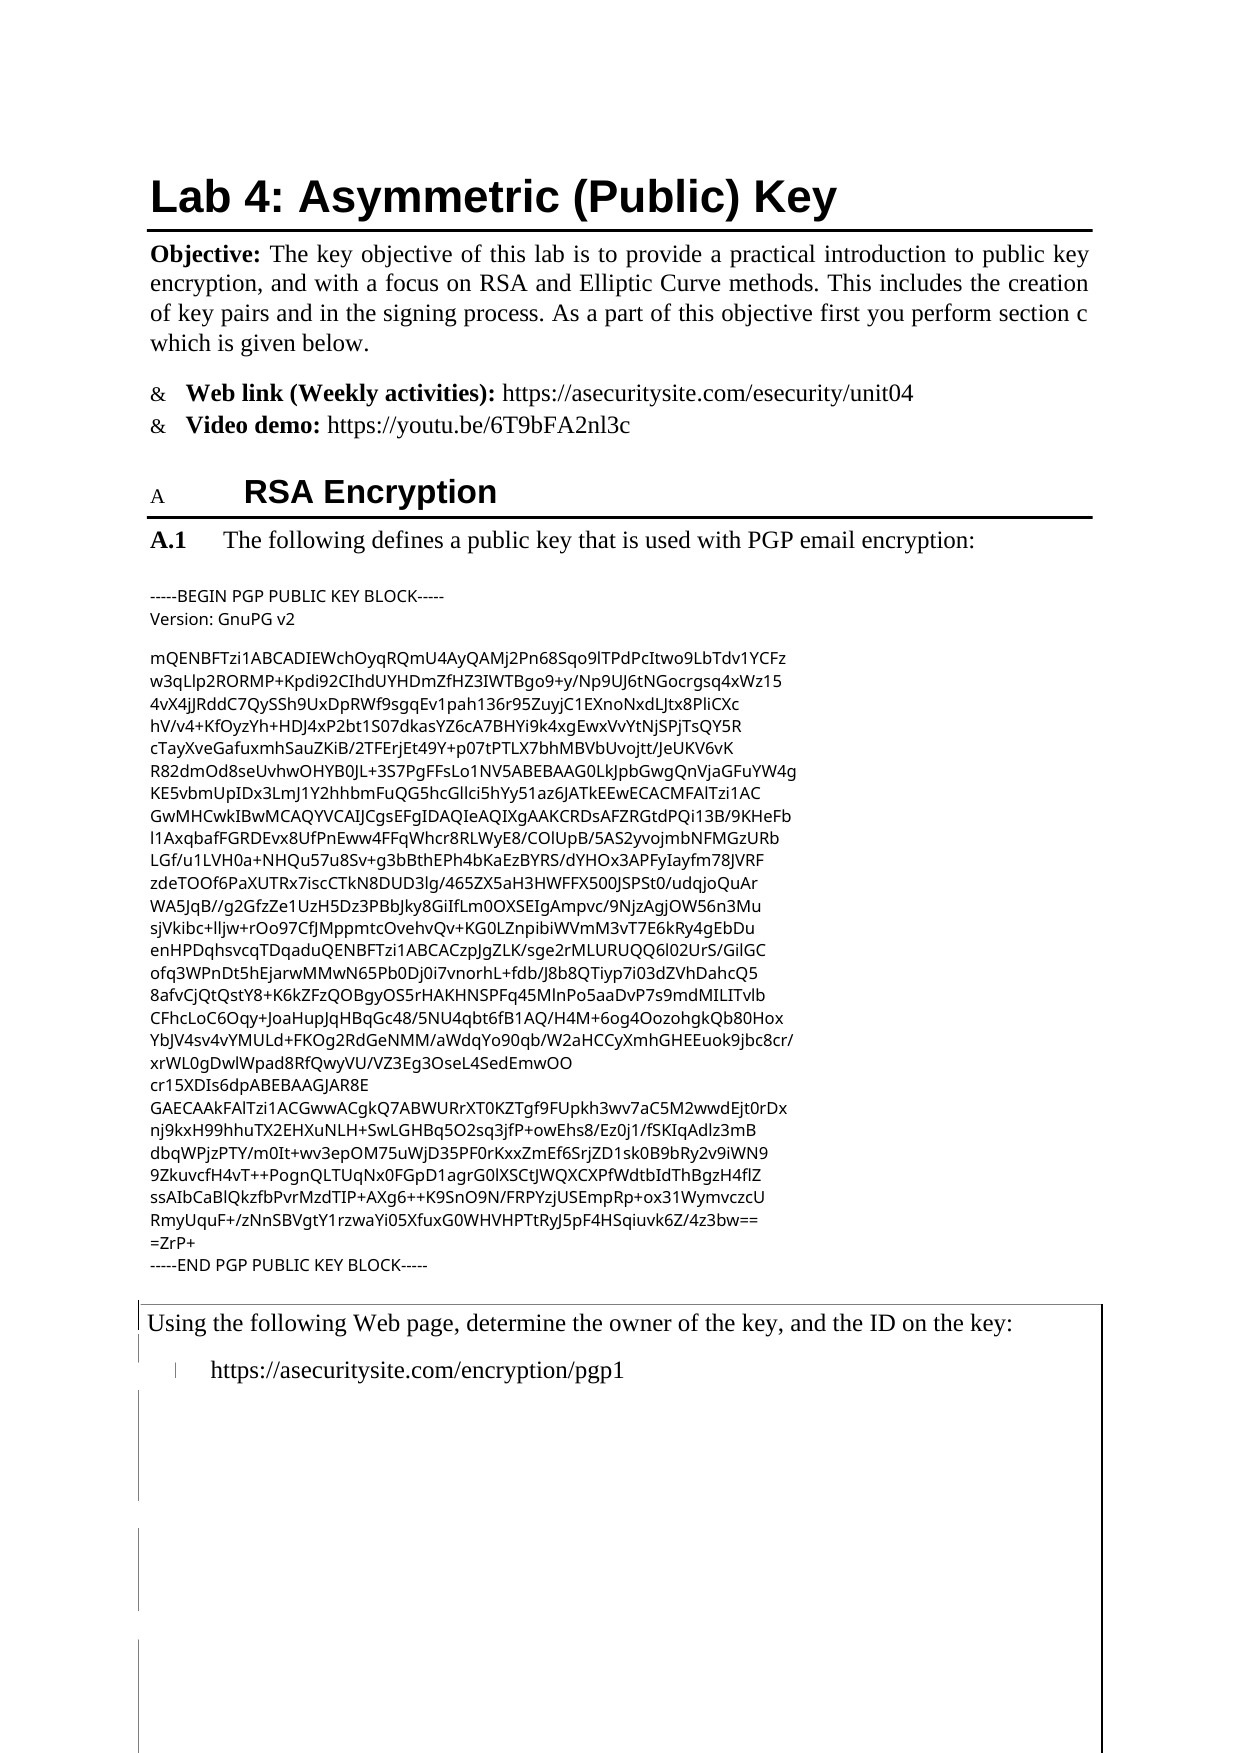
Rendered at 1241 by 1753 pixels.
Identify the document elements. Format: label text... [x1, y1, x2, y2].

text hV/v4+KfOyzYh+HDJ4xP2bt1S07dkasYZ6cA7BHYi9k4xgEwxVvYtNjSPjTsQY5R [150, 714, 1090, 737]
text sjVkibc+lljw+rOo97CfJMppmtcOvehvQv+KG0LZnpibiWVmM3vT7E6kRy4gEbDu [150, 917, 1090, 939]
text cTayXveGafuxmhSauZKiB/2TFErjEt49Y+p07tPTLX7bhMBVbUvojtt/JeUKV6vK [150, 737, 1090, 759]
text GAECAAkFAlTzi1ACGwwACgkQ7ABWURrXT0KZTgf9FUpkh3wv7aC5M2wwdEjt0rDx [150, 1097, 1090, 1119]
text RmyUquF+/zNnSBVgtY1rzwaYi05XfuxG0WHVHPTtRyJ5pF4HSqiuvk6Z/4z3bw== [150, 1209, 1090, 1231]
text l1AxqbafFGRDEvx8UfPnEww4FFqWhcr8RLWyE8/COlUpB/5AS2yvojmbNFMGzURb [150, 827, 1090, 849]
text R82dmOd8seUvhwOHYB0JL+3S7PgFFsLo1NV5ABEBAAG0LkJpbGwgQnVjaGFuYW4g [150, 759, 1090, 782]
text CFhcLoC6Oqy+JoaHupJqHBqGc48/5NU4qbt6fB1AQ/H4M+6og4OozohgkQb80Hox [150, 1006, 1090, 1029]
text Objective: The key objective of this lab is to provide a practical introduction to public key encryption, and with a focus on RSA and Elliptic Curve methods. This includes the creation of key pairs and in the signing process. As a part of this objective first you perform section c which is given below. [150, 239, 1090, 356]
text mQENBFTzi1ABCADIEWchOyqRQmU4AyQAMj2Pn68Sqo9lTPdPcItwo9LbTdv1YCFz [150, 646, 1090, 669]
text xrWL0gDwlWpad8RfQwyVU/VZ3Eg3OseL4SedEmwOO [150, 1051, 1090, 1073]
text w3qLlp2RORMP+Kpdi92CIhdUYHDmZfHZ3IWTBgo9+y/Np9UJ6tNGocrgsq4xWz15 [150, 669, 1090, 692]
text GwMHCwkIBwMCAQYVCAIJCgsEFgIDAQIeAQIXgAAKCRDsAFZRGtdPQi13B/9KHeFb [150, 804, 1090, 827]
text dbqWPjzPTY/m0It+wv3epOM75uWjD35PF0rKxxZmEf6SrjZD1sk0B9bRy2v9iWN9 [150, 1141, 1090, 1164]
text ofq3WPnDt5hEjarwMMwN65Pb0Dj0i7vnorhL+fdb/J8b8QTiyp7i03dZVhDahcQ5 [150, 962, 1090, 984]
text LGf/u1LVH0a+NHQu57u8Sv+g3bBthEPh4bKaEzBYRS/dYHOx3APFyIayfm78JVRF [150, 849, 1090, 871]
text KE5vbmUpIDx3LmJ1Y2hhbmFuQG5hcGllci5hYy51az6JATkEEwECACMFAlTzi1AC [150, 782, 1090, 804]
text =ZrP+ [150, 1231, 1090, 1253]
text -----END PGP PUBLIC KEY BLOCK----- [150, 1253, 1090, 1276]
text A.1 The following defines a public key that is used with PGP email encryption: [150, 526, 1090, 554]
text cr15XDIs6dpABEBAAGJAR8E [150, 1074, 1090, 1097]
list Web link (Weekly activities): https://asecuritysite.com/esecurity/unit04 [150, 378, 1090, 407]
list Video demo: https://youtu.be/6T9bFA2nl3c [150, 410, 1090, 439]
picture [135, 1297, 141, 1332]
picture [135, 1301, 1104, 1753]
text YbJV4sv4vYMULd+FKOg2RdGeNMM/aWdqYo90qb/W2aHCCyXmhGHEEuok9jbc8cr/ [150, 1029, 1090, 1051]
text 4vX4jJRddC7QySSh9UxDpRWf9sgqEv1pah136r95ZuyjC1EXnoNxdLJtx8PliCXc [150, 692, 1090, 714]
list https://asecuritysite.com/encryption/pgp1 [173, 1355, 1090, 1384]
text ssAIbCaBlQkzfbPvrMzdTIP+AXg6++K9SnO9N/FRPYzjUSEmpRp+ox31WymvczcU [150, 1186, 1090, 1208]
text Version: GnuPG v2 [150, 607, 1090, 630]
text zdeTOOf6PaXUTRx7iscCTkN8DUD3lg/465ZX5aH3HWFFX500JSPSt0/udqjoQuAr [150, 872, 1090, 894]
text enHPDqhsvcqTDqaduQENBFTzi1ABCACzpJgZLK/sge2rMLURUQQ6l02UrS/GilGC [150, 939, 1090, 962]
text Using the following Web page, determine the owner of the key, and the ID on the key: [135, 1297, 1090, 1337]
text Lab 4: Asymmetric (Public) Key [150, 170, 1090, 222]
text nj9kxH99hhuTX2EHXuNLH+SwLGHBq5O2sq3jfP+owEhs8/Ez0j1/fSKIqAdlz3mB [150, 1119, 1090, 1141]
text 9ZkuvcfH4vT++PognQLTUqNx0FGpD1agrG0lXSCtJWQXCXPfWdtbIdThBgzH4flZ [150, 1164, 1090, 1186]
text WA5JqB//g2GfzZe1UzH5Dz3PBbJky8GiIfLm0OXSEIgAmpvc/9NjzAgjOW56n3Mu [150, 894, 1090, 917]
text 8afvCjQtQstY8+K6kZFzQOBgyOS5rHAKHNSPFq45MlnPo5aaDvP7s9mdMILITvlb [150, 984, 1090, 1006]
text -----BEGIN PGP PUBLIC KEY BLOCK----- [150, 584, 1090, 607]
list RSA Encryption [150, 472, 1090, 510]
